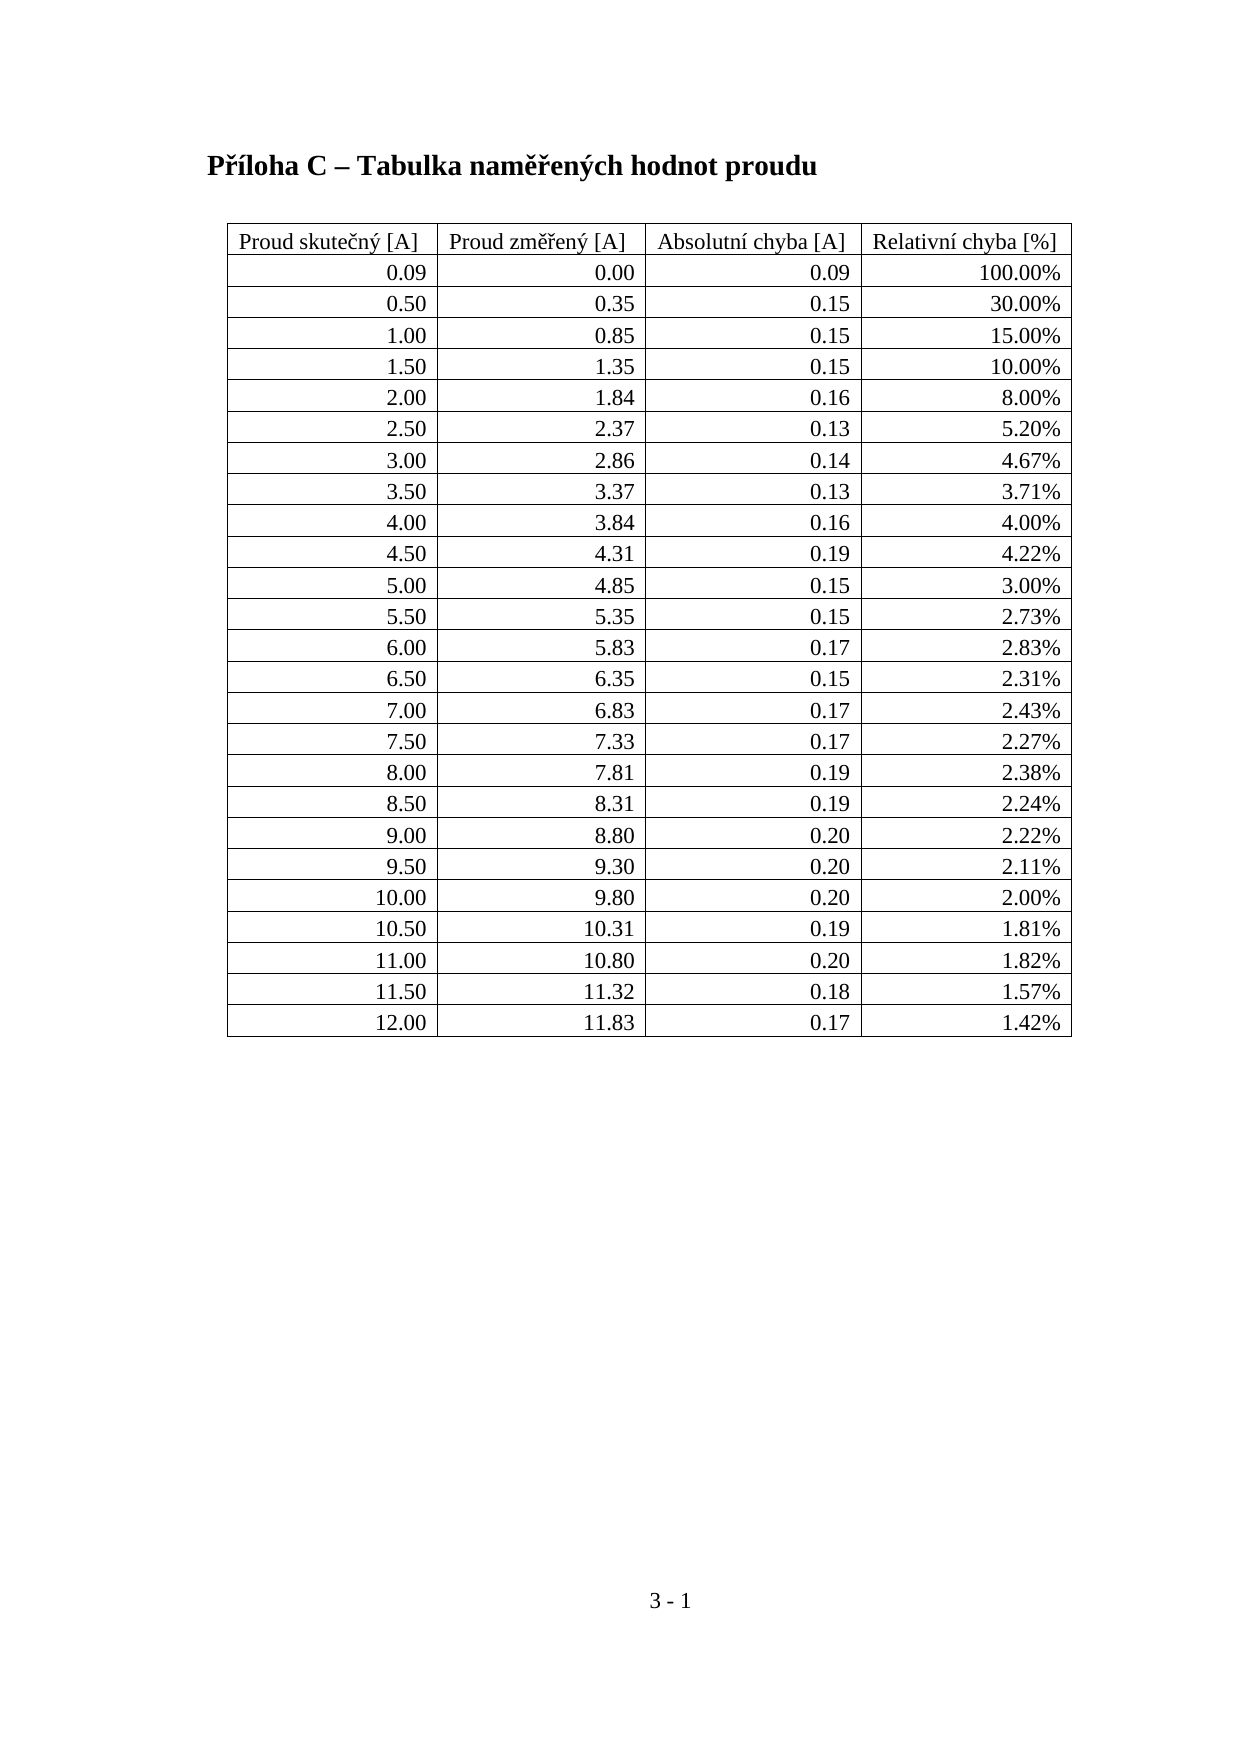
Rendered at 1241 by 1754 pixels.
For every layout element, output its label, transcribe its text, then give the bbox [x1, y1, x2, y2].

table_cell 0.15 [646, 349, 861, 379]
table_cell 0.16 [646, 380, 861, 411]
table_cell 2.11% [862, 849, 1071, 879]
table_cell 2.83% [862, 630, 1071, 661]
table_header Proud skutečný [A] [228, 224, 437, 254]
table_cell 0.17 [646, 630, 861, 661]
table_cell 100.00% [862, 255, 1071, 286]
table_cell 2.86 [438, 443, 645, 473]
table_cell 8.00 [228, 755, 437, 786]
table_cell 0.15 [646, 568, 861, 598]
table_cell 0.15 [646, 318, 861, 348]
table_cell 7.81 [438, 755, 645, 786]
table_cell 2.43% [862, 693, 1071, 723]
table_cell 7.00 [228, 693, 437, 723]
table_cell 2.22% [862, 818, 1071, 848]
table_cell 3.50 [228, 474, 437, 504]
table_cell 3.71% [862, 474, 1071, 504]
table_cell 7.33 [438, 724, 645, 754]
table_cell 0.19 [646, 912, 861, 942]
table_cell 11.00 [228, 943, 437, 973]
table_cell 10.31 [438, 912, 645, 942]
table_cell 12.00 [228, 1005, 437, 1036]
table_cell 5.00 [228, 568, 437, 598]
table_cell 0.15 [646, 287, 861, 317]
table_cell 6.50 [228, 662, 437, 692]
table_cell 11.32 [438, 974, 645, 1004]
table_cell 0.14 [646, 443, 861, 473]
table_cell 4.31 [438, 537, 645, 567]
table_cell 0.13 [646, 474, 861, 504]
table_cell 0.09 [228, 255, 437, 286]
subtitle Příloha C – Tabulka naměřených hodnot proudu [207, 148, 1092, 181]
table_header Relativní chyba [%] [862, 224, 1071, 254]
table_cell 9.50 [228, 849, 437, 879]
table_cell 1.82% [862, 943, 1071, 973]
table_cell 5.20% [862, 412, 1071, 442]
table_cell 1.57% [862, 974, 1071, 1004]
table_cell 8.00% [862, 380, 1071, 411]
table_cell 10.80 [438, 943, 645, 973]
table_cell 11.83 [438, 1005, 645, 1036]
table_cell 0.20 [646, 880, 861, 911]
table_cell 11.50 [228, 974, 437, 1004]
table_header Absolutní chyba [A] [646, 224, 861, 254]
table_cell 10.00% [862, 349, 1071, 379]
table_cell 2.00% [862, 880, 1071, 911]
table_cell 1.35 [438, 349, 645, 379]
table_cell 0.17 [646, 693, 861, 723]
table_cell 0.15 [646, 599, 861, 629]
table_cell 0.16 [646, 505, 861, 536]
table_cell 15.00% [862, 318, 1071, 348]
table_cell 30.00% [862, 287, 1071, 317]
table_cell 2.37 [438, 412, 645, 442]
table_cell 0.17 [646, 724, 861, 754]
table_header Proud změřený [A] [438, 224, 645, 254]
table_cell 0.19 [646, 787, 861, 817]
table_cell 4.00% [862, 505, 1071, 536]
table_cell 0.15 [646, 662, 861, 692]
table_cell 9.30 [438, 849, 645, 879]
table_cell 5.50 [228, 599, 437, 629]
table_cell 4.67% [862, 443, 1071, 473]
table_cell 10.50 [228, 912, 437, 942]
table_cell 3.00 [228, 443, 437, 473]
table_cell 1.81% [862, 912, 1071, 942]
table_cell 0.85 [438, 318, 645, 348]
table_cell 2.38% [862, 755, 1071, 786]
table_cell 8.50 [228, 787, 437, 817]
table_cell 5.83 [438, 630, 645, 661]
table_cell 4.22% [862, 537, 1071, 567]
table_cell 1.84 [438, 380, 645, 411]
table_cell 0.19 [646, 755, 861, 786]
table_cell 2.50 [228, 412, 437, 442]
table_cell 0.20 [646, 849, 861, 879]
table_cell 4.50 [228, 537, 437, 567]
table_cell 2.24% [862, 787, 1071, 817]
table_cell 0.19 [646, 537, 861, 567]
table_cell 0.00 [438, 255, 645, 286]
table_cell 0.20 [646, 943, 861, 973]
table_cell 2.27% [862, 724, 1071, 754]
table_cell 4.85 [438, 568, 645, 598]
table_cell 9.80 [438, 880, 645, 911]
table_cell 2.00 [228, 380, 437, 411]
table_cell 0.18 [646, 974, 861, 1004]
table_cell 0.20 [646, 818, 861, 848]
table_cell 1.42% [862, 1005, 1071, 1036]
table_cell 0.50 [228, 287, 437, 317]
table_cell 5.35 [438, 599, 645, 629]
table_cell 1.50 [228, 349, 437, 379]
table_cell 2.31% [862, 662, 1071, 692]
table_cell 0.35 [438, 287, 645, 317]
table_cell 6.35 [438, 662, 645, 692]
table_cell 3.84 [438, 505, 645, 536]
table_cell 3.00% [862, 568, 1071, 598]
table_cell 4.00 [228, 505, 437, 536]
table_cell 0.17 [646, 1005, 861, 1036]
table_cell 0.09 [646, 255, 861, 286]
table_cell 7.50 [228, 724, 437, 754]
table_cell 6.83 [438, 693, 645, 723]
table_cell 9.00 [228, 818, 437, 848]
table_cell 6.00 [228, 630, 437, 661]
table_cell 8.31 [438, 787, 645, 817]
table_cell 2.73% [862, 599, 1071, 629]
table_cell 8.80 [438, 818, 645, 848]
table_cell 10.00 [228, 880, 437, 911]
table_cell 3.37 [438, 474, 645, 504]
table_cell 1.00 [228, 318, 437, 348]
table_cell 0.13 [646, 412, 861, 442]
